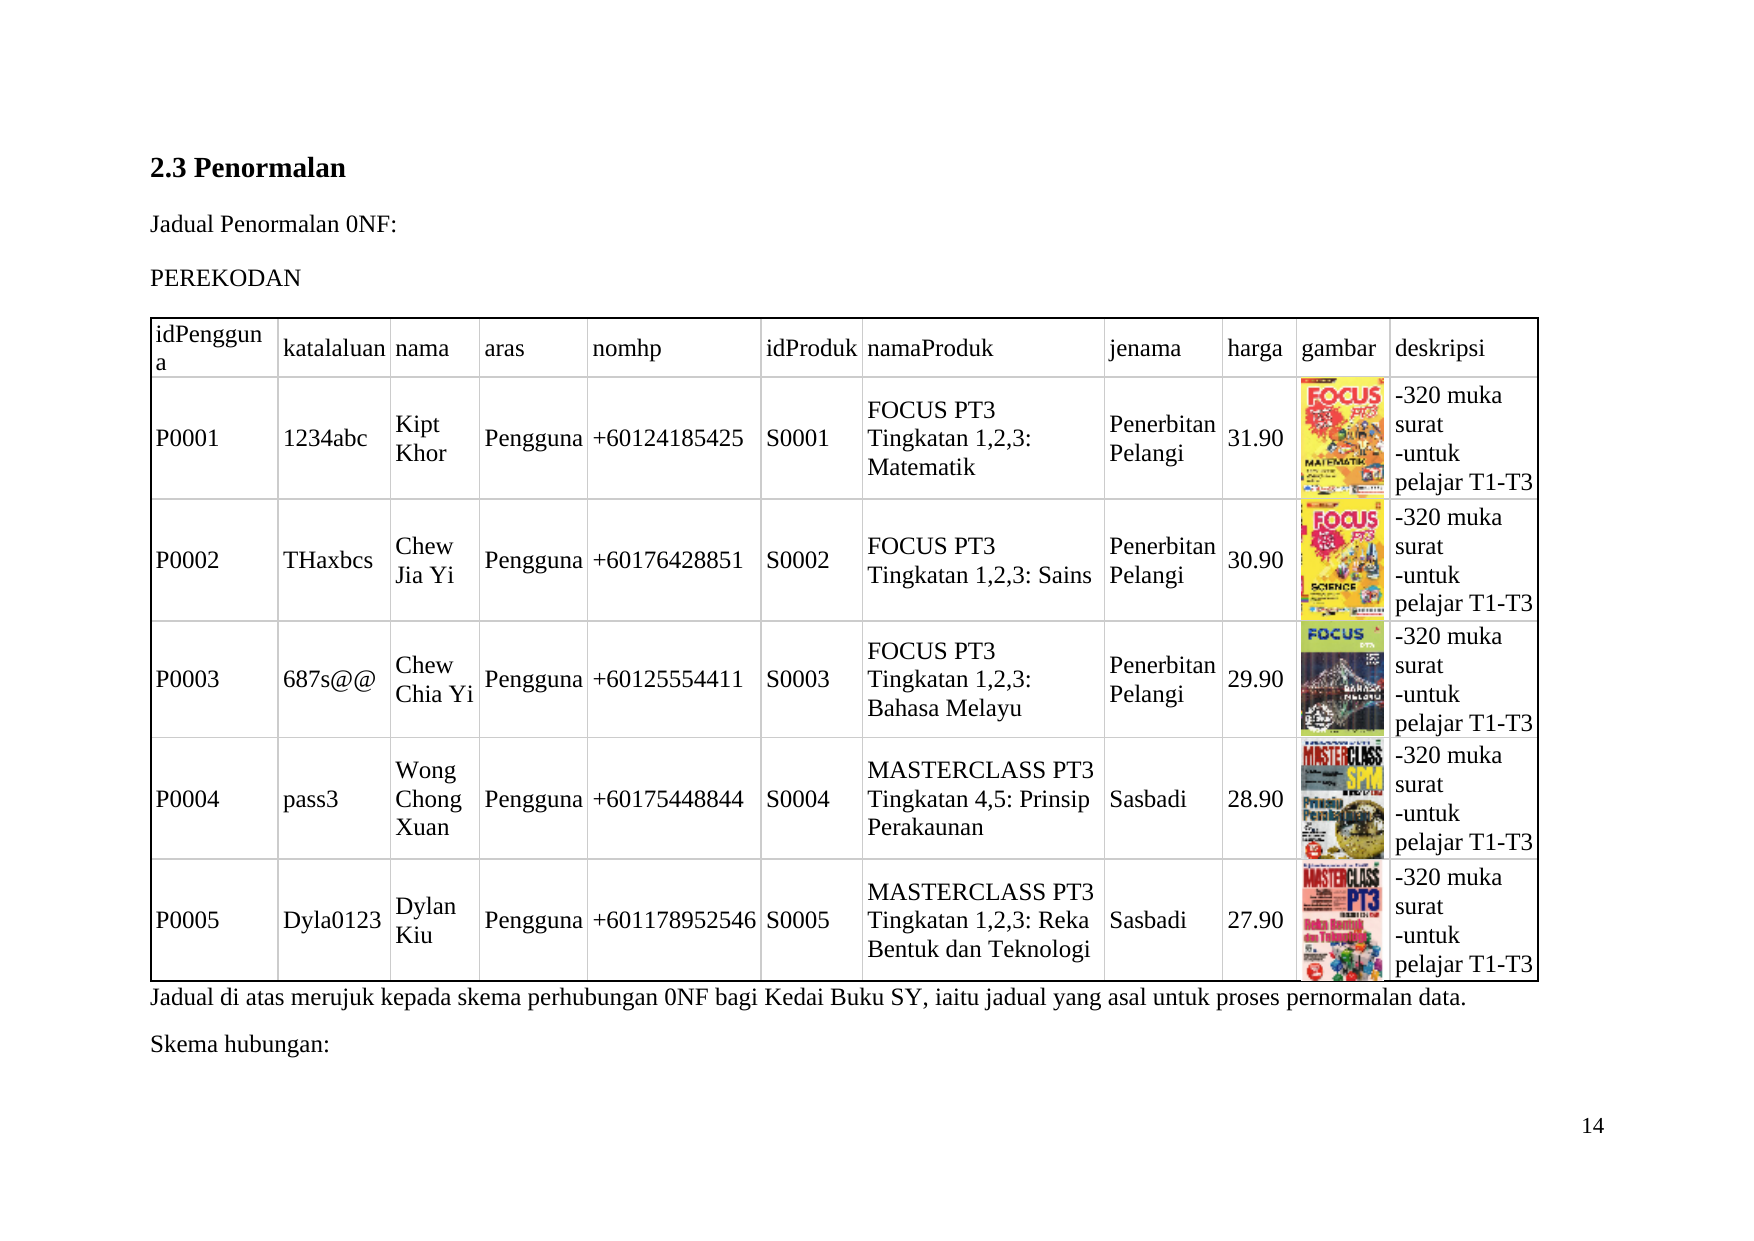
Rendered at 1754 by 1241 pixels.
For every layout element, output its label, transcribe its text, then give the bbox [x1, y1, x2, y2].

table_cell 29.90 [1223, 622, 1296, 736]
table_cell Pengguna [480, 500, 587, 620]
text 2.3 Penormalan [150, 150, 1604, 183]
table_cell FOCUS PT3 Tingkatan 1,2,3: Sains [863, 500, 1104, 620]
table_cell [1297, 500, 1301, 620]
table_cell +60175448844 [588, 738, 760, 858]
picture [1301, 377, 1384, 498]
table_cell S0005 [762, 860, 862, 980]
table_header gambar [1297, 319, 1389, 376]
text Jadual Penormalan 0NF: [150, 209, 1604, 238]
text PEREKODAN [150, 263, 1604, 292]
table_cell 27.90 [1223, 860, 1296, 980]
table_cell THaxbcs [279, 500, 390, 620]
table_cell P0001 [152, 378, 277, 498]
table_header harga [1223, 319, 1296, 376]
table_cell pass3 [279, 738, 390, 858]
table_cell -320 muka surat -untuk pelajar T1-T3 [1391, 500, 1537, 620]
picture [1301, 738, 1384, 859]
table_cell [1297, 738, 1301, 858]
picture [1301, 860, 1384, 981]
table_cell Penerbitan Pelangi [1105, 500, 1222, 620]
table_cell Pengguna [480, 860, 587, 980]
table_cell +60176428851 [588, 500, 760, 620]
table_cell 1234abc [279, 378, 390, 498]
table_cell Wong Chong Xuan [391, 738, 479, 858]
table_cell Penerbitan Pelangi [1105, 378, 1222, 498]
table_cell P0002 [152, 500, 277, 620]
table_cell Chew Chia Yi [391, 622, 479, 736]
table_cell [1297, 622, 1301, 736]
table_header katalaluan [279, 319, 390, 376]
table_header jenama [1105, 319, 1222, 376]
table_cell FOCUS PT3 Tingkatan 1,2,3: Matematik [863, 378, 1104, 498]
table_cell [1384, 860, 1389, 980]
table_cell Sasbadi [1105, 860, 1222, 980]
table_cell -320 muka surat -untuk pelajar T1-T3 [1391, 860, 1537, 980]
table_cell FOCUS PT3 Tingkatan 1,2,3: Bahasa Melayu [863, 622, 1104, 736]
table_cell [1384, 738, 1389, 858]
table_cell Pengguna [480, 378, 587, 498]
text Skema hubungan: [150, 1029, 1604, 1058]
table_cell 30.90 [1223, 500, 1296, 620]
table_header deskripsi [1391, 319, 1537, 376]
table_cell -320 muka surat -untuk pelajar T1-T3 [1391, 622, 1537, 736]
table_cell S0001 [762, 378, 862, 498]
table_cell 31.90 [1223, 378, 1296, 498]
picture [1301, 499, 1384, 620]
table_header idProduk [762, 319, 862, 376]
table_cell 28.90 [1223, 738, 1296, 858]
table_cell Pengguna [480, 622, 587, 736]
table_cell Pengguna [480, 738, 587, 858]
table_cell [1297, 860, 1301, 980]
table_cell [1297, 378, 1301, 498]
table_cell +60124185425 [588, 378, 760, 498]
table_header nomhp [588, 319, 760, 376]
table_cell [1384, 622, 1389, 736]
table_cell -320 muka surat -untuk pelajar T1-T3 [1391, 738, 1537, 858]
table_cell Chew Jia Yi [391, 500, 479, 620]
table_cell 687s@@ [279, 622, 390, 736]
table_cell +601178952546 [588, 860, 760, 980]
table_cell Dyla0123 [279, 860, 390, 980]
table_header nama [391, 319, 479, 376]
table_cell P0005 [152, 860, 277, 980]
table_cell +60125554411 [588, 622, 760, 736]
table_header idPengguna [152, 319, 277, 376]
picture [1301, 621, 1384, 736]
table_cell S0003 [762, 622, 862, 736]
table_cell Dylan Kiu [391, 860, 479, 980]
table_cell [1384, 378, 1389, 498]
table_header aras [480, 319, 587, 376]
table_header namaProduk [863, 319, 1104, 376]
table_cell S0004 [762, 738, 862, 858]
text Jadual di atas merujuk kepada skema perhubungan 0NF bagi Kedai Buku SY, iaitu jadual yang asal untuk proses pernormalan data. [150, 982, 1604, 1011]
table_cell S0002 [762, 500, 862, 620]
table_cell Penerbitan Pelangi [1105, 622, 1222, 736]
table_cell -320 muka surat -untuk pelajar T1-T3 [1391, 378, 1537, 498]
table_cell Sasbadi [1105, 738, 1222, 858]
table_cell P0003 [152, 622, 277, 736]
table_cell MASTERCLASS PT3 Tingkatan 4,5: Prinsip Perakaunan [863, 738, 1104, 858]
table_cell MASTERCLASS PT3 Tingkatan 1,2,3: Reka Bentuk dan Teknologi [863, 860, 1104, 980]
table_cell [1384, 500, 1389, 620]
table_cell Kipt Khor [391, 378, 479, 498]
table_cell P0004 [152, 738, 277, 858]
